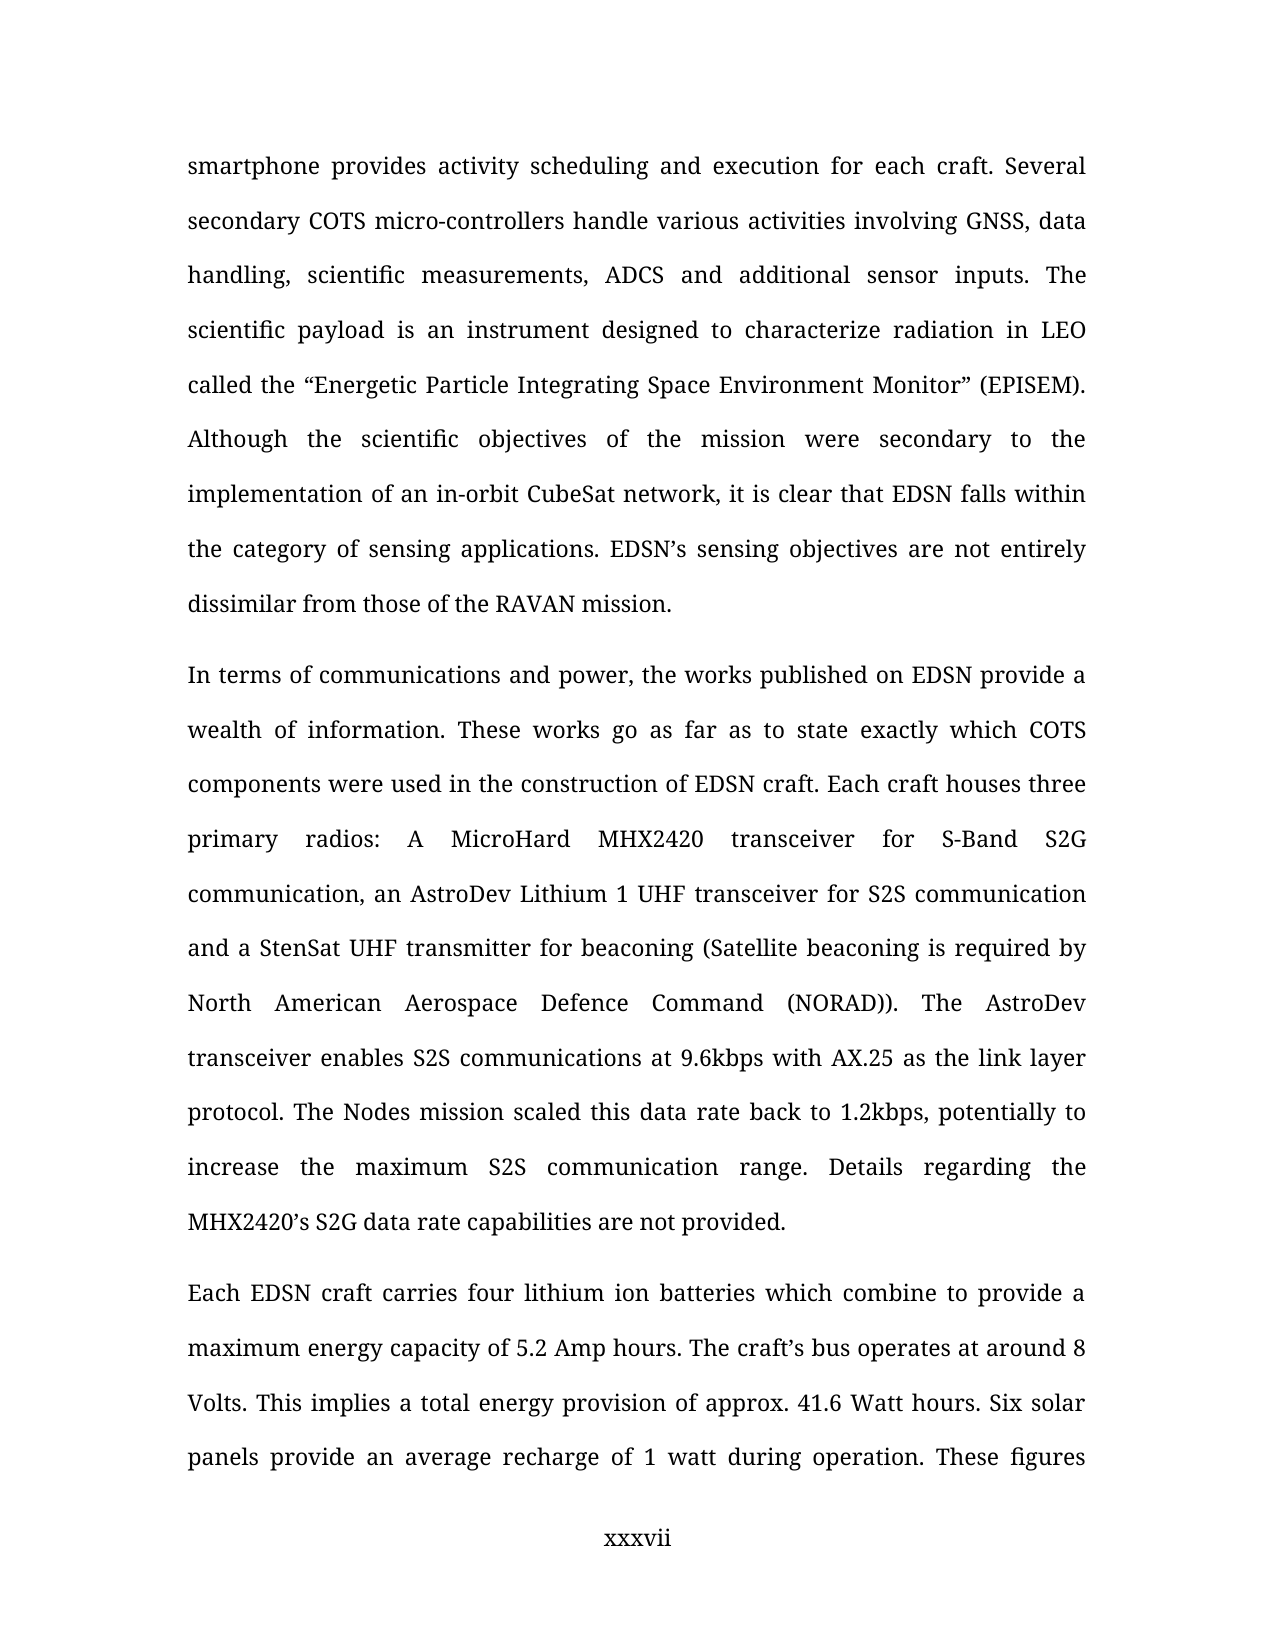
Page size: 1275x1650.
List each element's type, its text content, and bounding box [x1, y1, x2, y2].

text In terms of communications and power, the works published on EDSN provide a wealth of information. These works go as far as to state exactly which COTS components were used in the construction of EDSN craft. Each craft houses three primary radios: A MicroHard MHX2420 transceiver for S-Band S2G communication, an AstroDev Lithium 1 UHF transceiver for S2S communication and a StenSat UHF transmitter for beaconing (Satellite beaconing is required by North American Aerospace Defence Command (NORAD)). The AstroDev transceiver enables S2S communications at 9.6kbps with AX.25 as the link layer protocol. The Nodes mission scaled this data rate back to 1.2kbps, potentially to increase the maximum S2S communication range. Details regarding the MHX2420’s S2G data rate capabilities are not provided. [187, 659, 1087, 1237]
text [187, 150, 1087, 619]
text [187, 1277, 1087, 1472]
